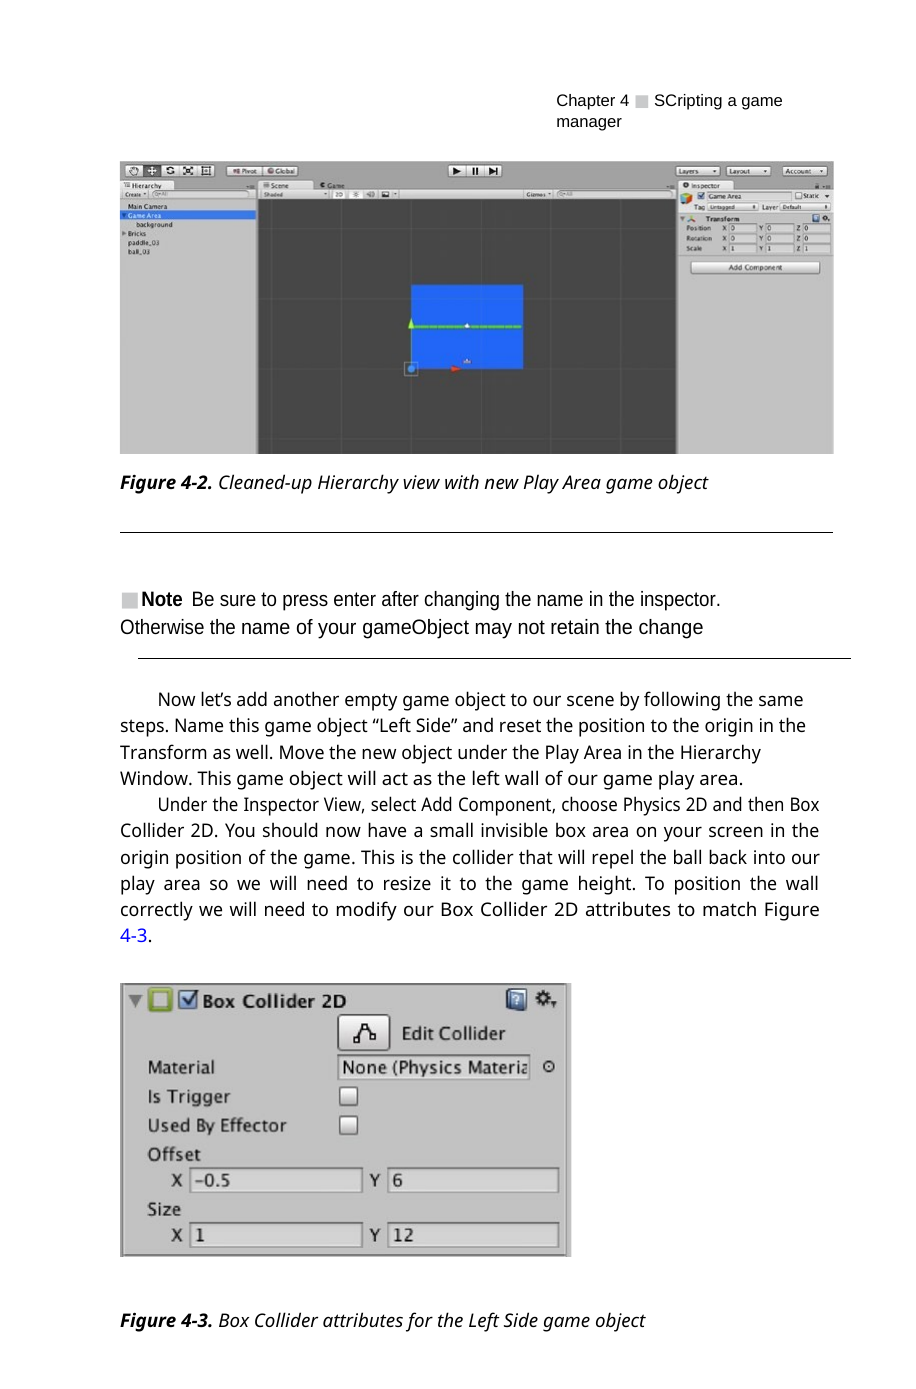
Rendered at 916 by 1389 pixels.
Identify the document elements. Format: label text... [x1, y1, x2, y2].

text Figure 4-3. Box Collider attributes for the Left Side game object [120, 1307, 845, 1333]
subtitle Note Be sure to press enter after changing the name in the inspector. Otherwise the name of your gameObject may not retain the change [120, 584, 802, 639]
text Now let’s add another empty game object to our scene by following the same steps. Name this game object “Left Side” and reset the position to the origin in the Transform as well. Move the new object under the Play Area in the Hierarchy Window. This game object will act as the left wall of our game play area. [120, 686, 817, 791]
picture [120, 983, 572, 1257]
text Under the Inspector View, select Add Component, choose Physics 2D and then Box Collider 2D. You should now have a small invisible box area on your screen in the origin position of the game. This is the collider that will repel the ball back into our play area so we will need to resize it to the game height. To position the wall correctly we will need to modify our Box Collider 2D attributes to match Figure 4-3. [120, 792, 820, 948]
text Chapter 4 ■ SCripting a game manager [556, 89, 845, 131]
picture [119, 161, 834, 454]
